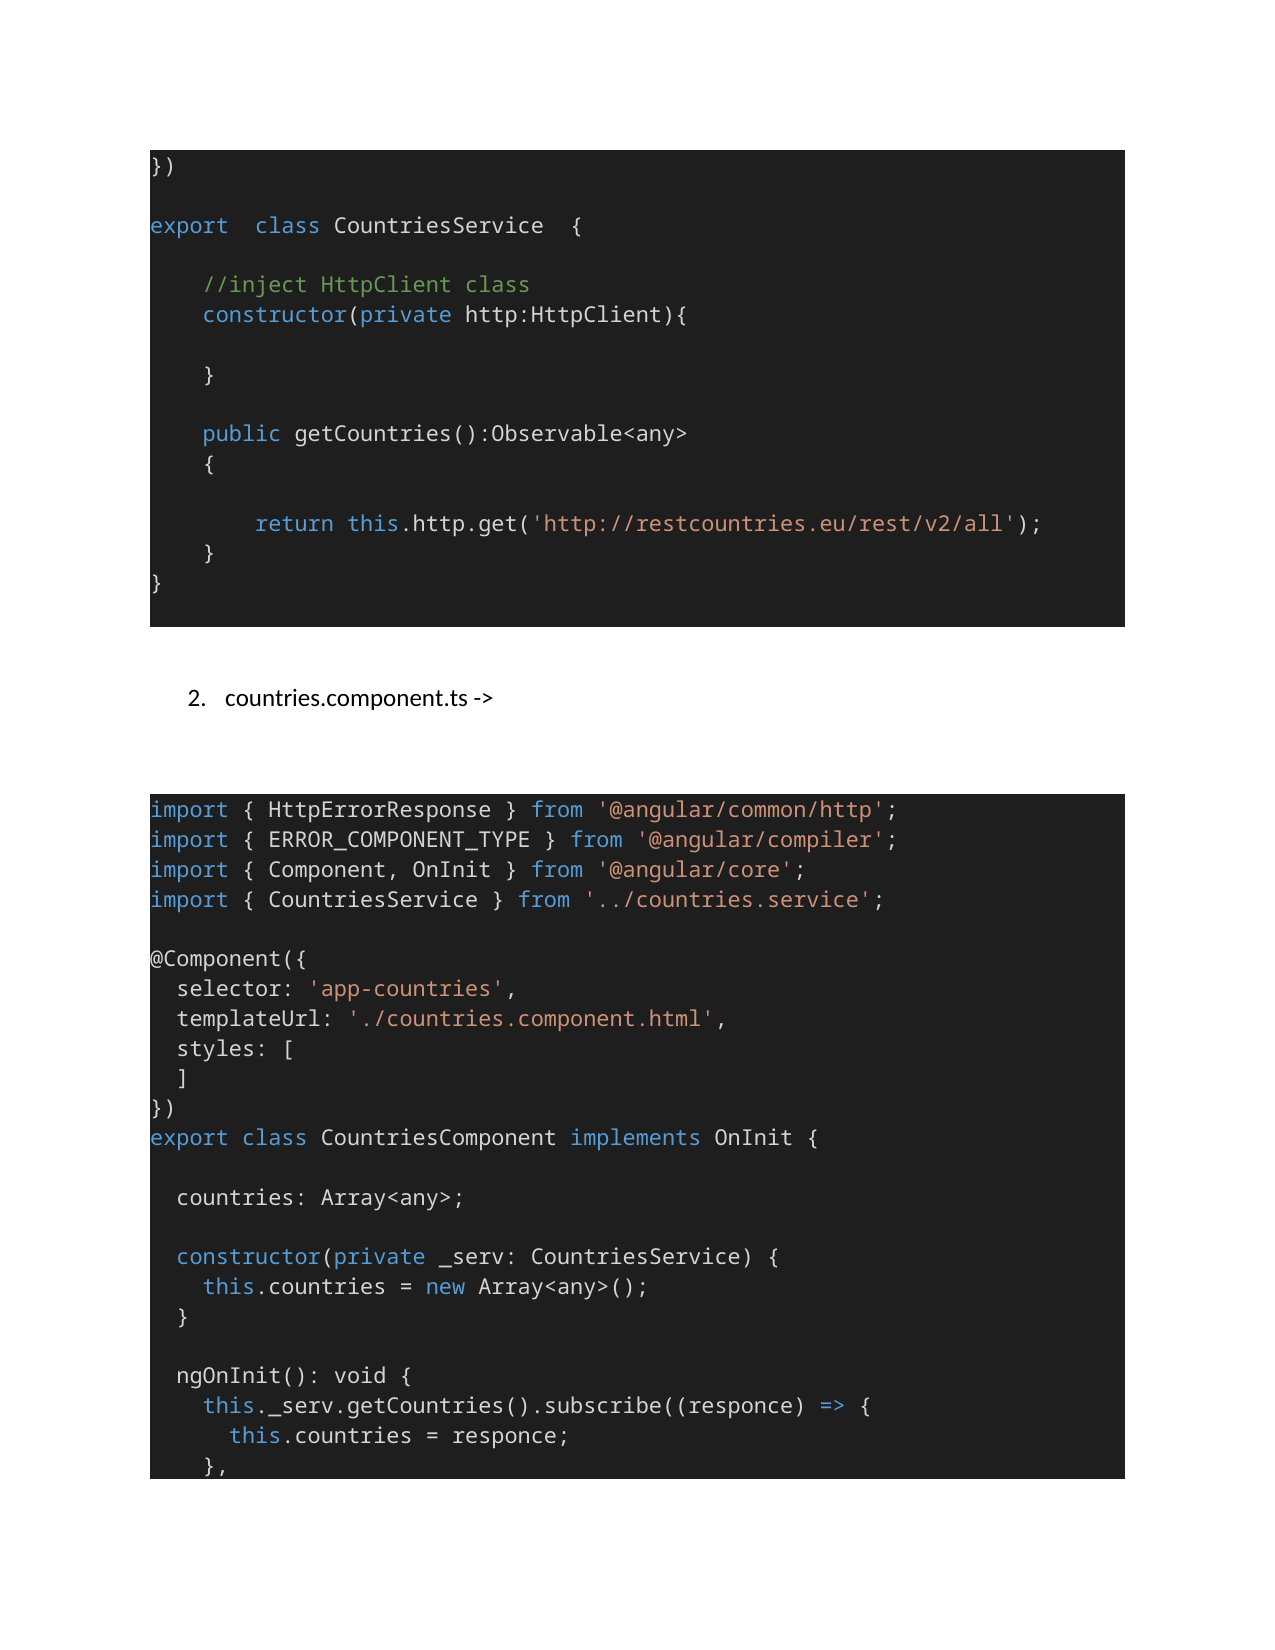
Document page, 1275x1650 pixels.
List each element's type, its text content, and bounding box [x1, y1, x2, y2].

text }) [150, 1092, 1125, 1122]
text import { HttpErrorResponse } from '@angular/common/http'; [150, 794, 1125, 824]
text } [150, 358, 1125, 388]
text import { ERROR_COMPONENT_TYPE } from '@angular/compiler'; [150, 824, 1125, 854]
text } [150, 567, 1125, 597]
text countries: Array<any>; [150, 1181, 1125, 1211]
text public getCountries():Observable<any> [150, 418, 1125, 448]
text } [150, 537, 1125, 567]
list countries.component.ts -> [187, 682, 1125, 713]
text ngOnInit(): void { [150, 1360, 1125, 1390]
text styles: [ [150, 1032, 1125, 1062]
text constructor(private http:HttpClient){ [150, 299, 1125, 329]
text templateUrl: './countries.component.html', [150, 1003, 1125, 1032]
text export class CountriesService { [150, 209, 1125, 239]
text this.countries = new Array<any>(); [150, 1271, 1125, 1301]
text } [150, 1301, 1125, 1330]
text }, [150, 1449, 1125, 1479]
text this._serv.getCountries().subscribe((responce) => { [150, 1390, 1125, 1420]
text @Component({ [150, 943, 1125, 973]
text constructor(private _serv: CountriesService) { [150, 1241, 1125, 1271]
text //inject HttpClient class [150, 269, 1125, 299]
text }) [150, 150, 1125, 180]
text import { CountriesService } from '../countries.service'; [150, 883, 1125, 913]
text { [150, 448, 1125, 478]
text this.countries = responce; [150, 1420, 1125, 1449]
text import { Component, OnInit } from '@angular/core'; [150, 854, 1125, 883]
text return this.http.get('http://restcountries.eu/rest/v2/all'); [150, 507, 1125, 537]
text export class CountriesComponent implements OnInit { [150, 1122, 1125, 1152]
text selector: 'app-countries', [150, 973, 1125, 1003]
text ] [150, 1062, 1125, 1092]
